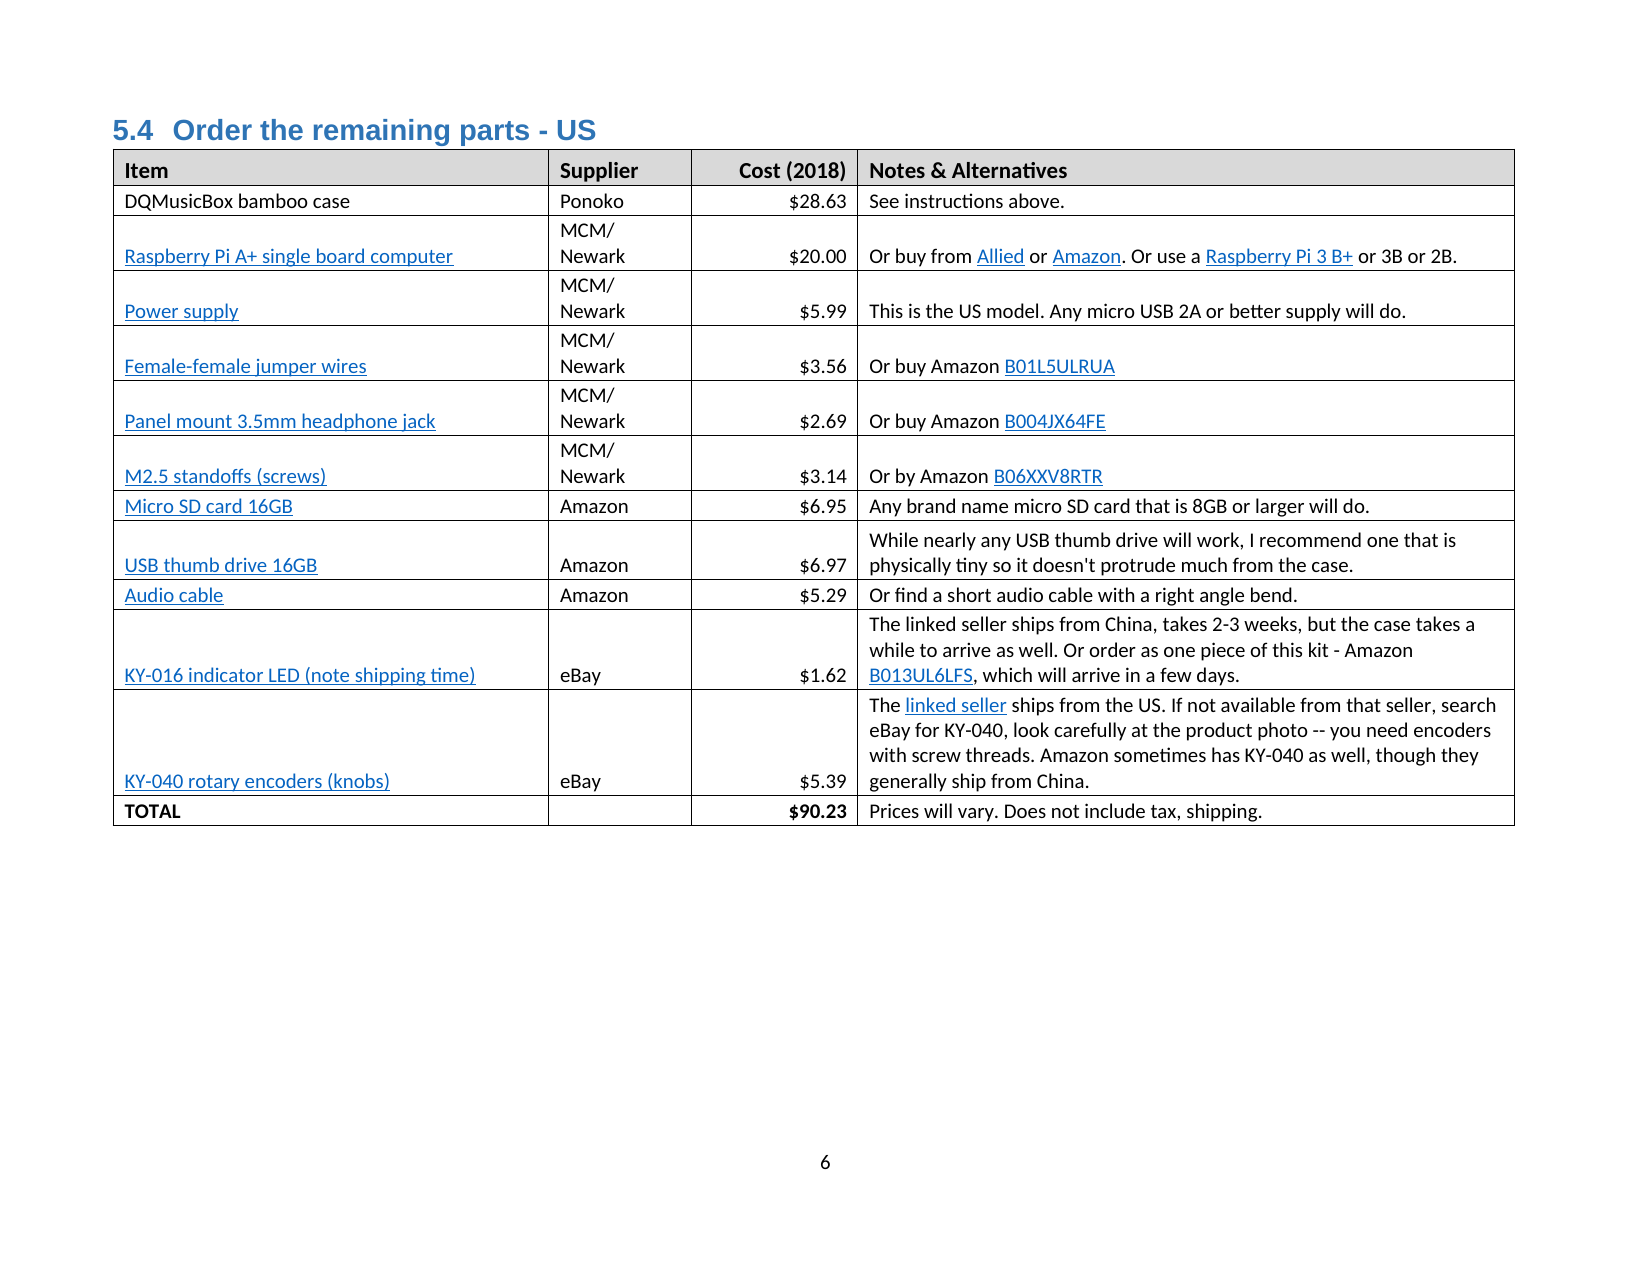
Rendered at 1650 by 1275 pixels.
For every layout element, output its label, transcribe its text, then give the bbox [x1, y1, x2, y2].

table_cell MCM/Newark [549, 326, 691, 380]
table_cell Micro SD card 16GB [114, 491, 548, 520]
table_cell MCM/Newark [549, 436, 691, 490]
table_cell Or find a short audio cable with a right angle bend. [858, 580, 1514, 609]
table_cell See instructions above. [858, 186, 1514, 215]
table_cell Panel mount 3.5mm headphone jack [114, 381, 548, 435]
table_cell While nearly any USB thumb drive will work, I recommend one that is physically tiny so it doesn't protrude much from the case. [858, 521, 1514, 579]
table_cell Amazon [549, 580, 691, 609]
table_cell MCM/Newark [549, 271, 691, 325]
table_cell $5.99 [692, 271, 857, 325]
table_cell Amazon [549, 491, 691, 520]
table_cell Female-female jumper wires [114, 326, 548, 380]
table_header Notes & Alternatives [858, 150, 1514, 185]
table_cell USB thumb drive 16GB [114, 521, 548, 579]
table_cell TOTAL [114, 796, 548, 825]
table_cell Or buy from Allied or Amazon. Or use a Raspberry Pi 3 B+ or 3B or 2B. [858, 216, 1514, 270]
table_cell Power supply [114, 271, 548, 325]
table_cell MCM/Newark [549, 216, 691, 270]
table_cell $5.39 [692, 690, 857, 795]
table_cell KY-040 rotary encoders (knobs) [114, 690, 548, 795]
table_cell MCM/Newark [549, 381, 691, 435]
table_cell KY-016 indicator LED (note shipping time) [114, 610, 548, 689]
table_cell $3.56 [692, 326, 857, 380]
table_cell $5.29 [692, 580, 857, 609]
table_header Supplier [549, 150, 691, 185]
table_cell Amazon [549, 521, 691, 579]
table_header Item [114, 150, 548, 185]
table_cell Or buy Amazon B004JX64FE [858, 381, 1514, 435]
table_cell eBay [549, 690, 691, 795]
table_cell The linked seller ships from the US. If not available from that seller, search eBay for KY-040, look carefully at the product photo -- you need encoders with screw threads. Amazon sometimes has KY-040 as well, though they generally ship from China. [858, 690, 1514, 795]
table_cell Any brand name micro SD card that is 8GB or larger will do. [858, 491, 1514, 520]
table_header Cost (2018) [692, 150, 857, 185]
table_cell Prices will vary. Does not include tax, shipping. [858, 796, 1514, 825]
table_cell This is the US model. Any micro USB 2A or better supply will do. [858, 271, 1514, 325]
table_cell DQMusicBox bamboo case [114, 186, 548, 215]
table_cell The linked seller ships from China, takes 2-3 weeks, but the case takes a while to arrive as well. Or order as one piece of this kit - Amazon B013UL6LFS, which will arrive in a few days. [858, 610, 1514, 689]
subtitle Order the remaining parts - US [112, 112, 1537, 146]
table_cell $6.97 [692, 521, 857, 579]
table_cell $3.14 [692, 436, 857, 490]
table_cell $20.00 [692, 216, 857, 270]
table_cell Raspberry Pi A+ single board computer [114, 216, 548, 270]
table_cell $6.95 [692, 491, 857, 520]
table_cell $1.62 [692, 610, 857, 689]
table_cell Or by Amazon B06XXV8RTR [858, 436, 1514, 490]
table_cell Audio cable [114, 580, 548, 609]
table_cell $28.63 [692, 186, 857, 215]
table_cell M2.5 standoffs (screws) [114, 436, 548, 490]
table_cell [549, 796, 691, 825]
table_cell $90.23 [692, 796, 857, 825]
table_cell Ponoko [549, 186, 691, 215]
table_cell Or buy Amazon B01L5ULRUA [858, 326, 1514, 380]
table_cell eBay [549, 610, 691, 689]
table_cell $2.69 [692, 381, 857, 435]
